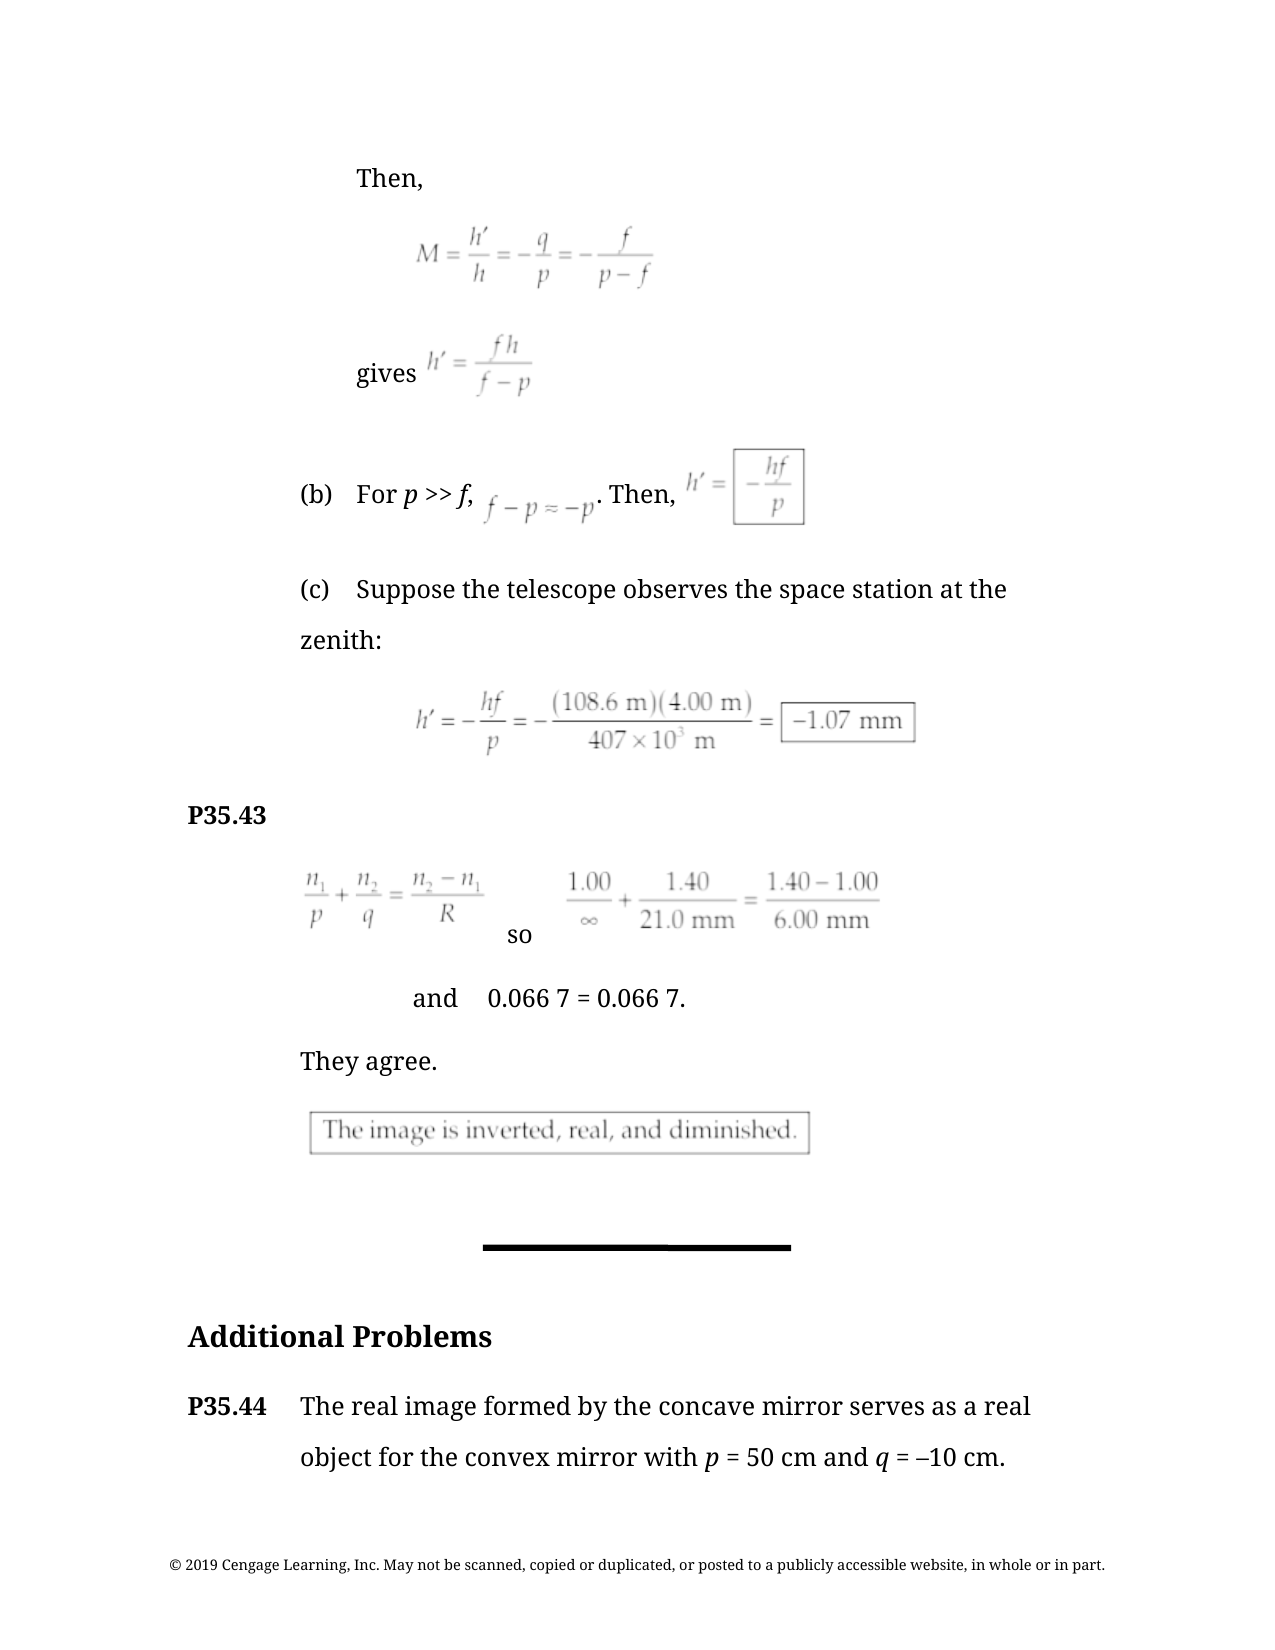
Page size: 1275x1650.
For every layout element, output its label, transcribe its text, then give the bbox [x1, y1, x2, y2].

text Then, [187, 160, 1087, 194]
text so [187, 862, 1087, 951]
text They agree. [187, 1044, 1087, 1078]
text (b) For p >> f, . Then, [187, 444, 1087, 544]
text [187, 1389, 1087, 1474]
text Additional Problems [187, 1317, 1087, 1356]
text gives [187, 329, 1087, 417]
text and 0.066 7 = 0.066 7. [187, 981, 1087, 1014]
text (c) Suppose the telescope observes the space station at the zenith: [187, 572, 1087, 657]
text P35.43 [187, 798, 1087, 832]
